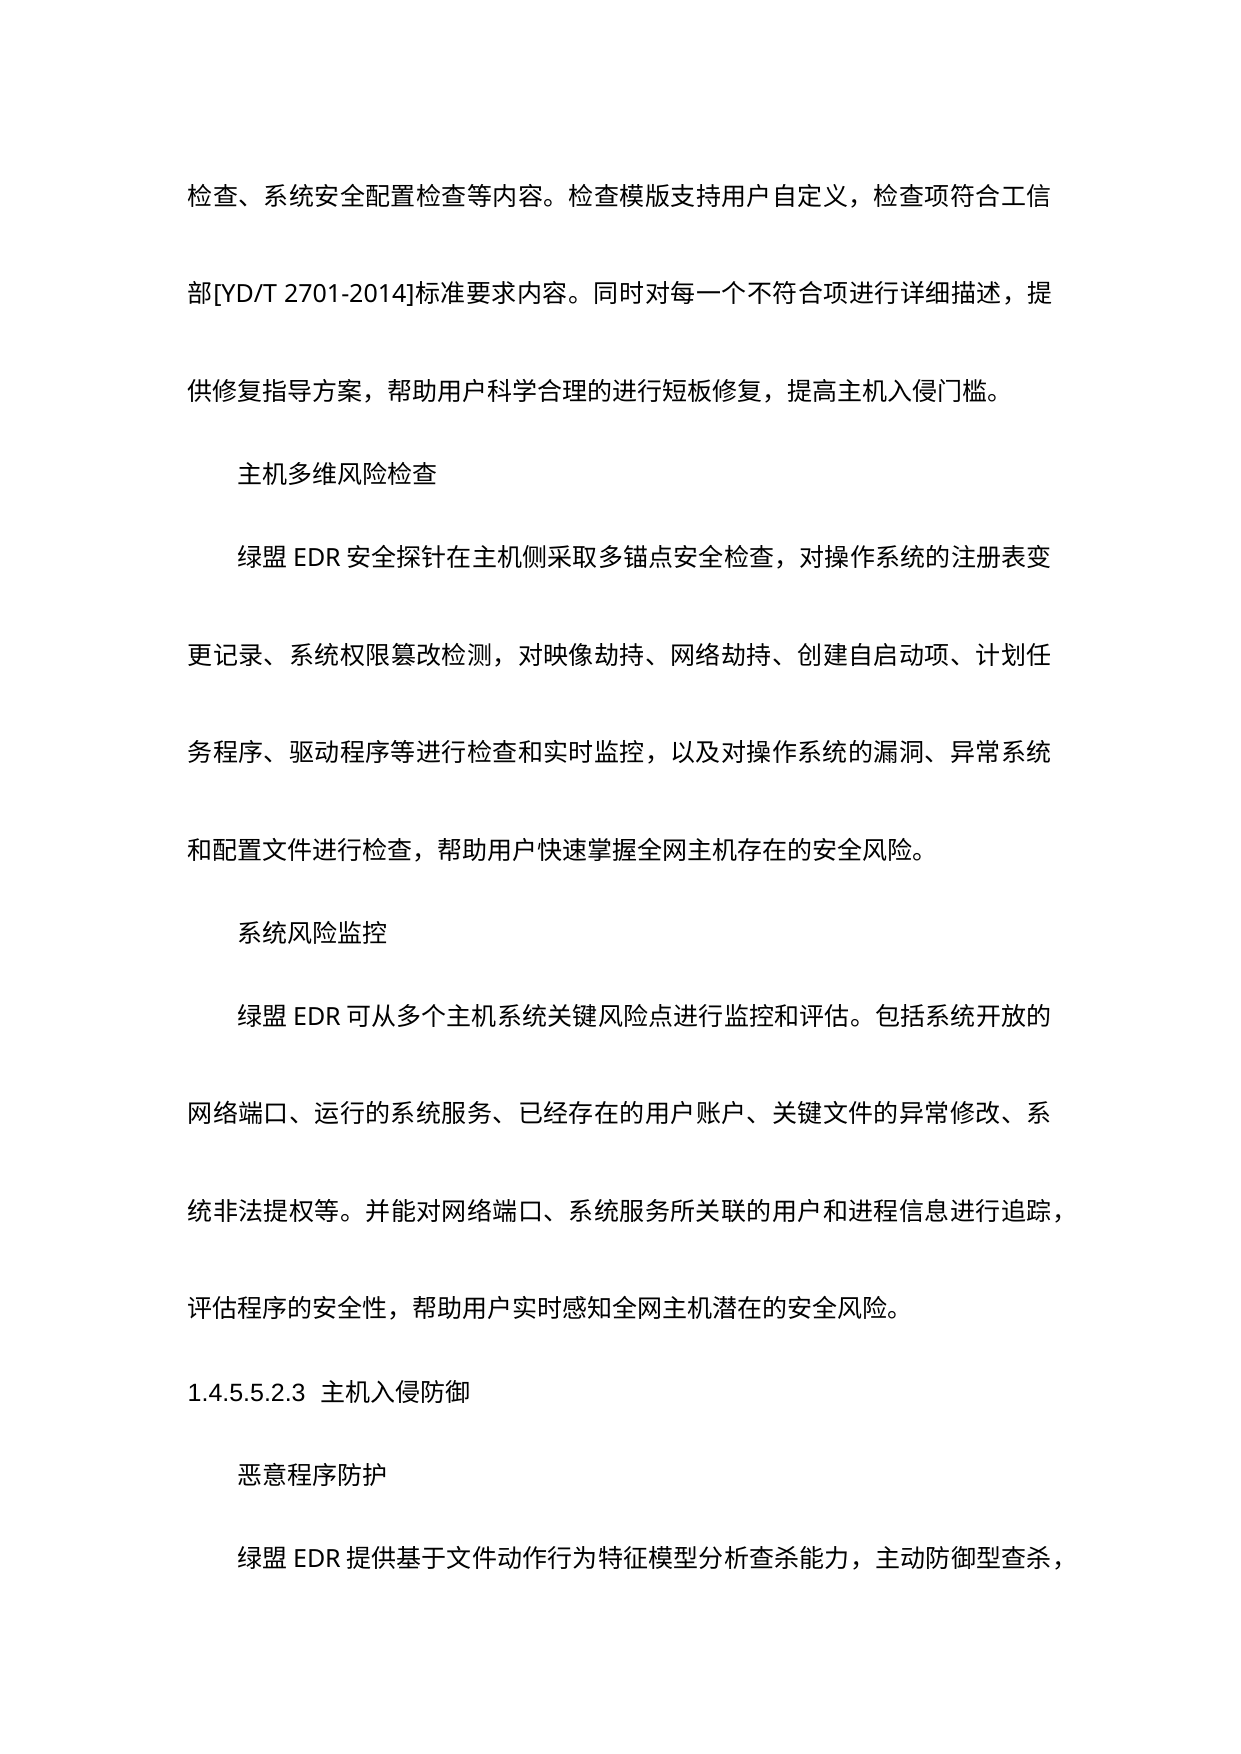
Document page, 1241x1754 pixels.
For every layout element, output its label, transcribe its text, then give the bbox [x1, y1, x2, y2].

text 绿盟EDR可从多个主机系统关键风险点进行监控和评估。包括系统开放的网络端口、运行的系统服务、已经存在的用户账户、关键文件的异常修改、系统非法提权等。并能对网络端口、系统服务所关联的用户和进程信息进行追踪，评估程序的安全性，帮助用户实时感知全网主机潜在的安全风险。 [187, 982, 1053, 1339]
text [187, 1524, 1053, 1589]
text 主机多维风险检查 [187, 440, 1053, 505]
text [187, 162, 1053, 422]
text 系统风险监控 [187, 899, 1053, 964]
subtitle 主机入侵防御 [187, 1358, 1053, 1423]
text 恶意程序防护 [187, 1441, 1053, 1506]
text 绿盟EDR安全探针在主机侧采取多锚点安全检查，对操作系统的注册表变更记录、系统权限篡改检测，对映像劫持、网络劫持、创建自启动项、计划任务程序、驱动程序等进行检查和实时监控，以及对操作系统的漏洞、异常系统和配置文件进行检查，帮助用户快速掌握全网主机存在的安全风险。 [187, 523, 1053, 881]
